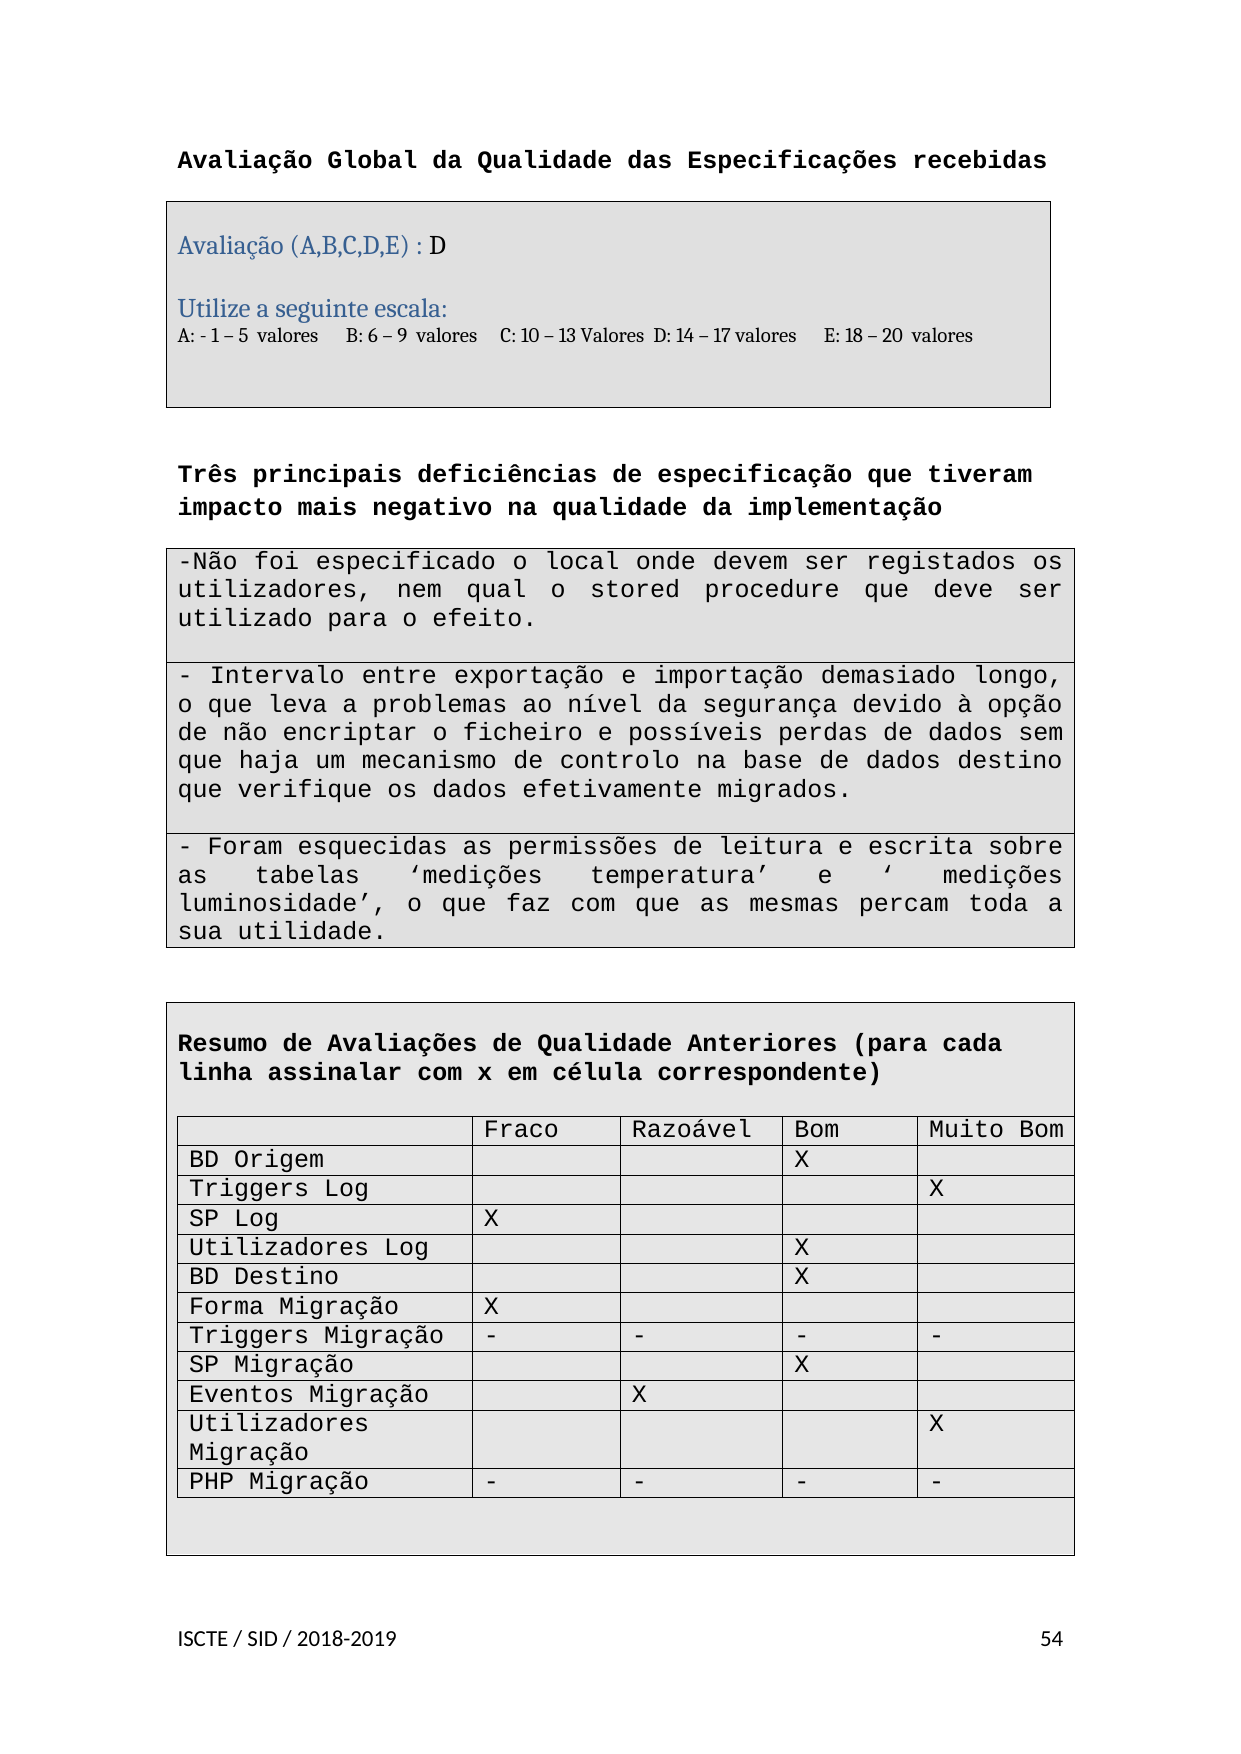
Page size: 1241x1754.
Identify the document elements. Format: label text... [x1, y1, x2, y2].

table_header -Não foi especificado o local onde devem ser registados os utilizadores, nem qual o stored procedure que deve ser utilizado para o efeito. [167, 549, 1074, 662]
table_header Avaliação (A,B,C,D,E) : D Utilize a seguinte escala: A: - 1 – 5 valores B: 6 – 9 valores C: 10 – 13 Valores D: 14 – 17 valores E: 18 – 20 valores [167, 202, 1050, 407]
text Avaliação Global da Qualidade das Especificações recebidas [177, 148, 1063, 176]
table_cell - Intervalo entre exportação e importação demasiado longo, o que leva a problemas ao nível da segurança devido à opção de não encriptar o ficheiro e possíveis perdas de dados sem que haja um mecanismo de controlo na base de dados destino que verifique os dados efetivamente migrados. [167, 663, 1074, 833]
table_cell - Foram esquecidas as permissões de leitura e escrita sobre as tabelas ‘medições temperatura’ e ‘ medições luminosidade’, o que faz com que as mesmas percam toda a sua utilidade. [167, 834, 1074, 947]
table_header Resumo de Avaliações de Qualidade Anteriores (para cada linha assinalar com x em célula correspondente) [167, 1003, 1074, 1554]
text Três principais deficiências de especificação que tiveram impacto mais negativo na qualidade da implementação [177, 462, 1063, 522]
